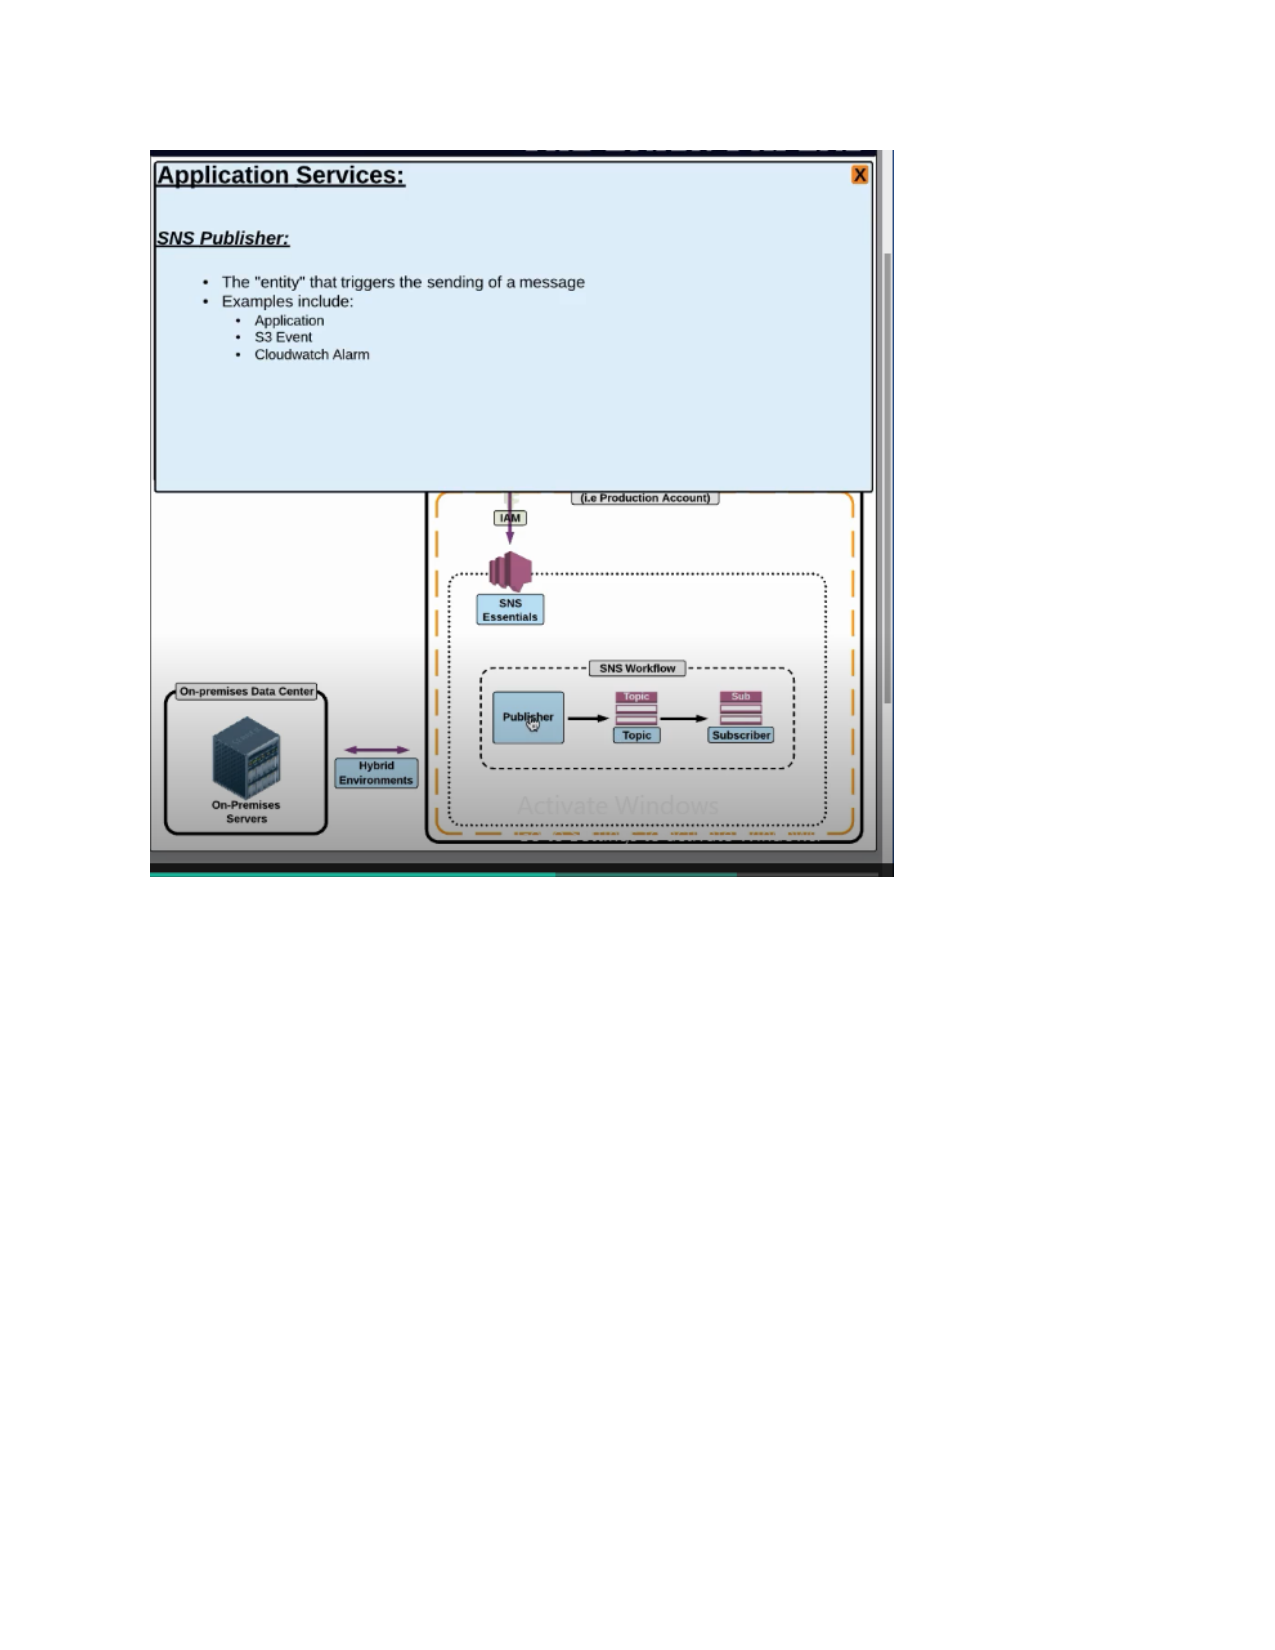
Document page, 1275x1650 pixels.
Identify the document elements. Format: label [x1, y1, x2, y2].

picture [150, 150, 894, 877]
